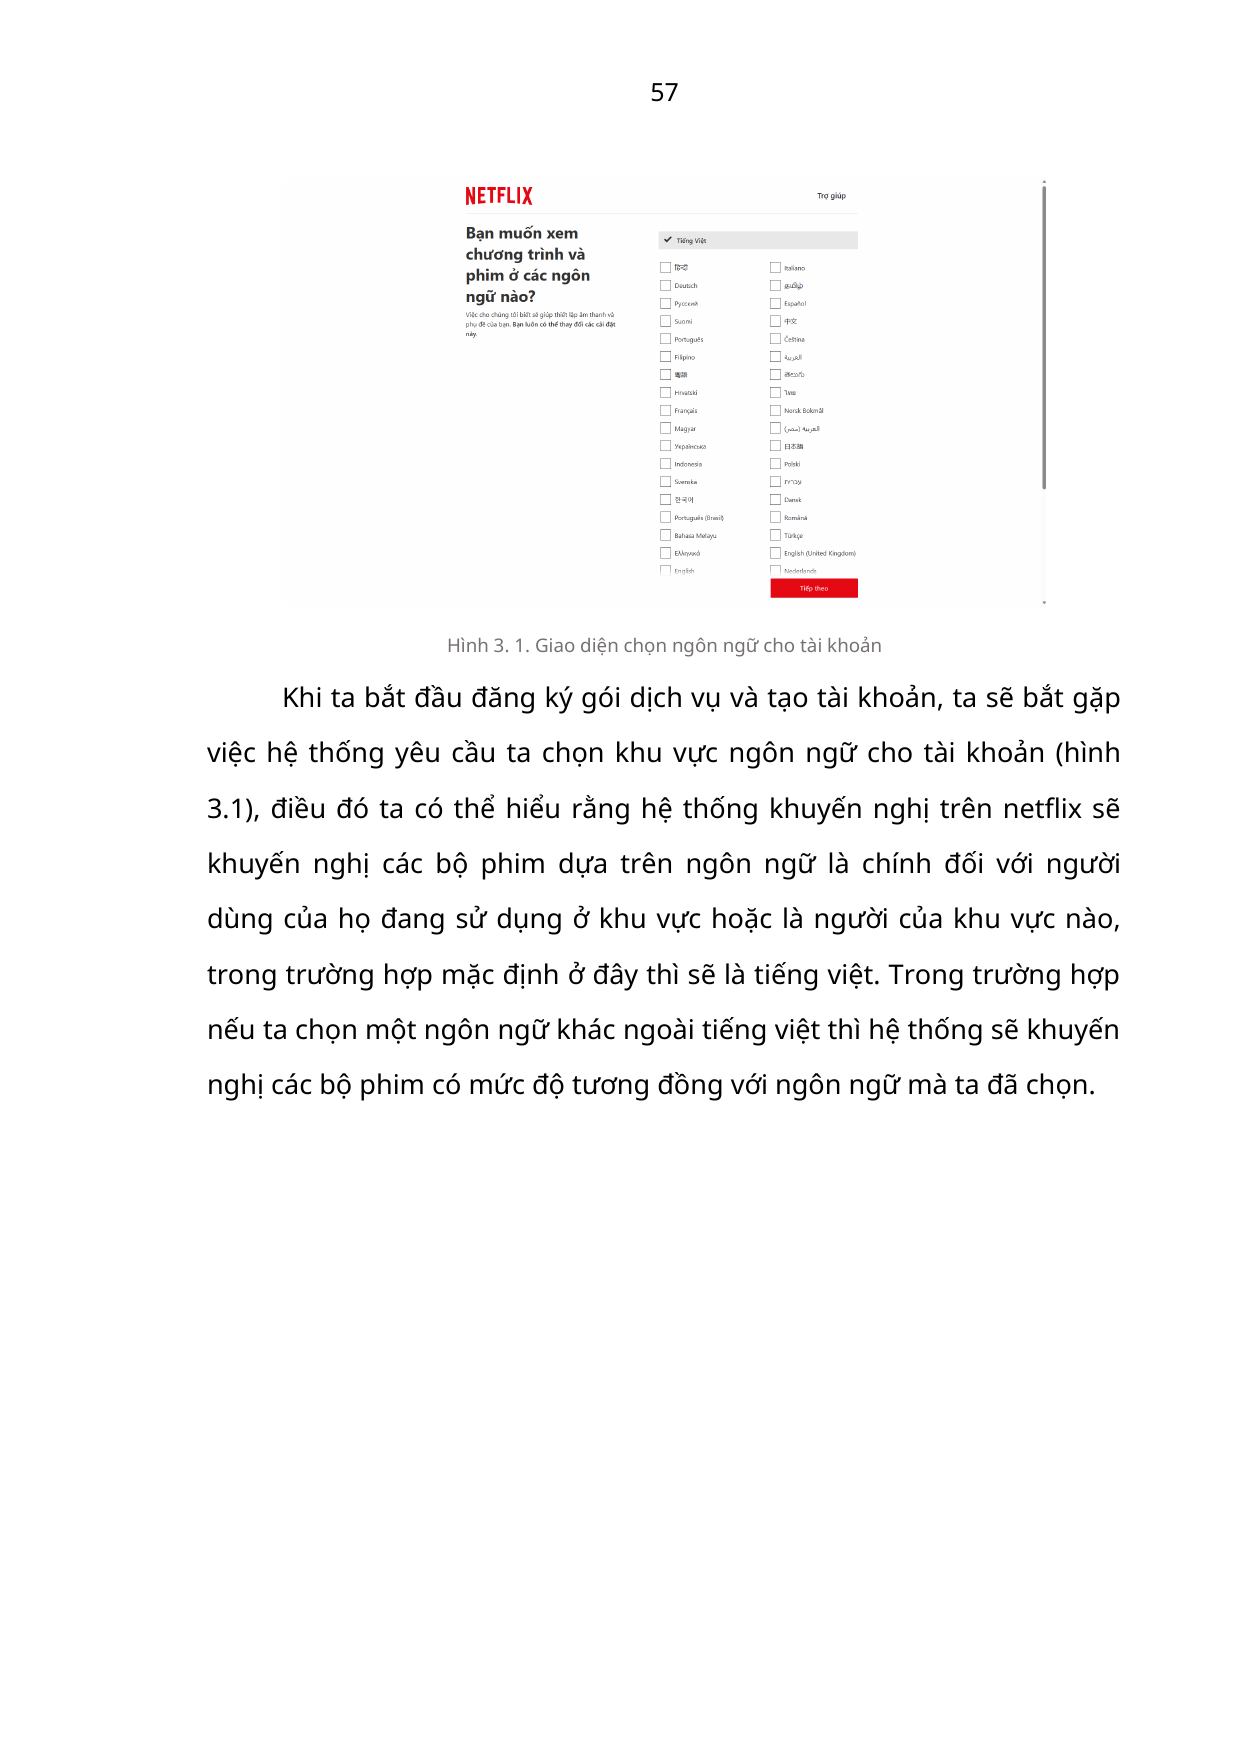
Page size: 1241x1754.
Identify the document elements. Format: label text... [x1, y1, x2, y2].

text Hình 3. 1. Giao diện chọn ngôn ngữ cho tài khoản [207, 632, 1122, 658]
text Khi ta bắt đầu đăng ký gói dịch vụ và tạo tài khoản, ta sẽ bắt gặp việc hệ thống yêu cầu ta chọn khu vực ngôn ngữ cho tài khoản (hình 3.1), điều đó ta có thể hiểu rằng hệ thống khuyến nghị trên netflix sẽ khuyến nghị các bộ phim dựa trên ngôn ngữ là chính đối với người dùng của họ đang sử dụng ở khu vực hoặc là người của khu vực nào, trong trường hợp mặc định ở đây thì sẽ là tiếng việt. Trong trường hợp nếu ta chọn một ngôn ngữ khác ngoài tiếng việt thì hệ thống sẽ khuyến nghị các bộ phim có mức độ tương đồng với ngôn ngữ mà ta đã chọn. [207, 678, 1122, 1103]
picture [282, 177, 1047, 607]
